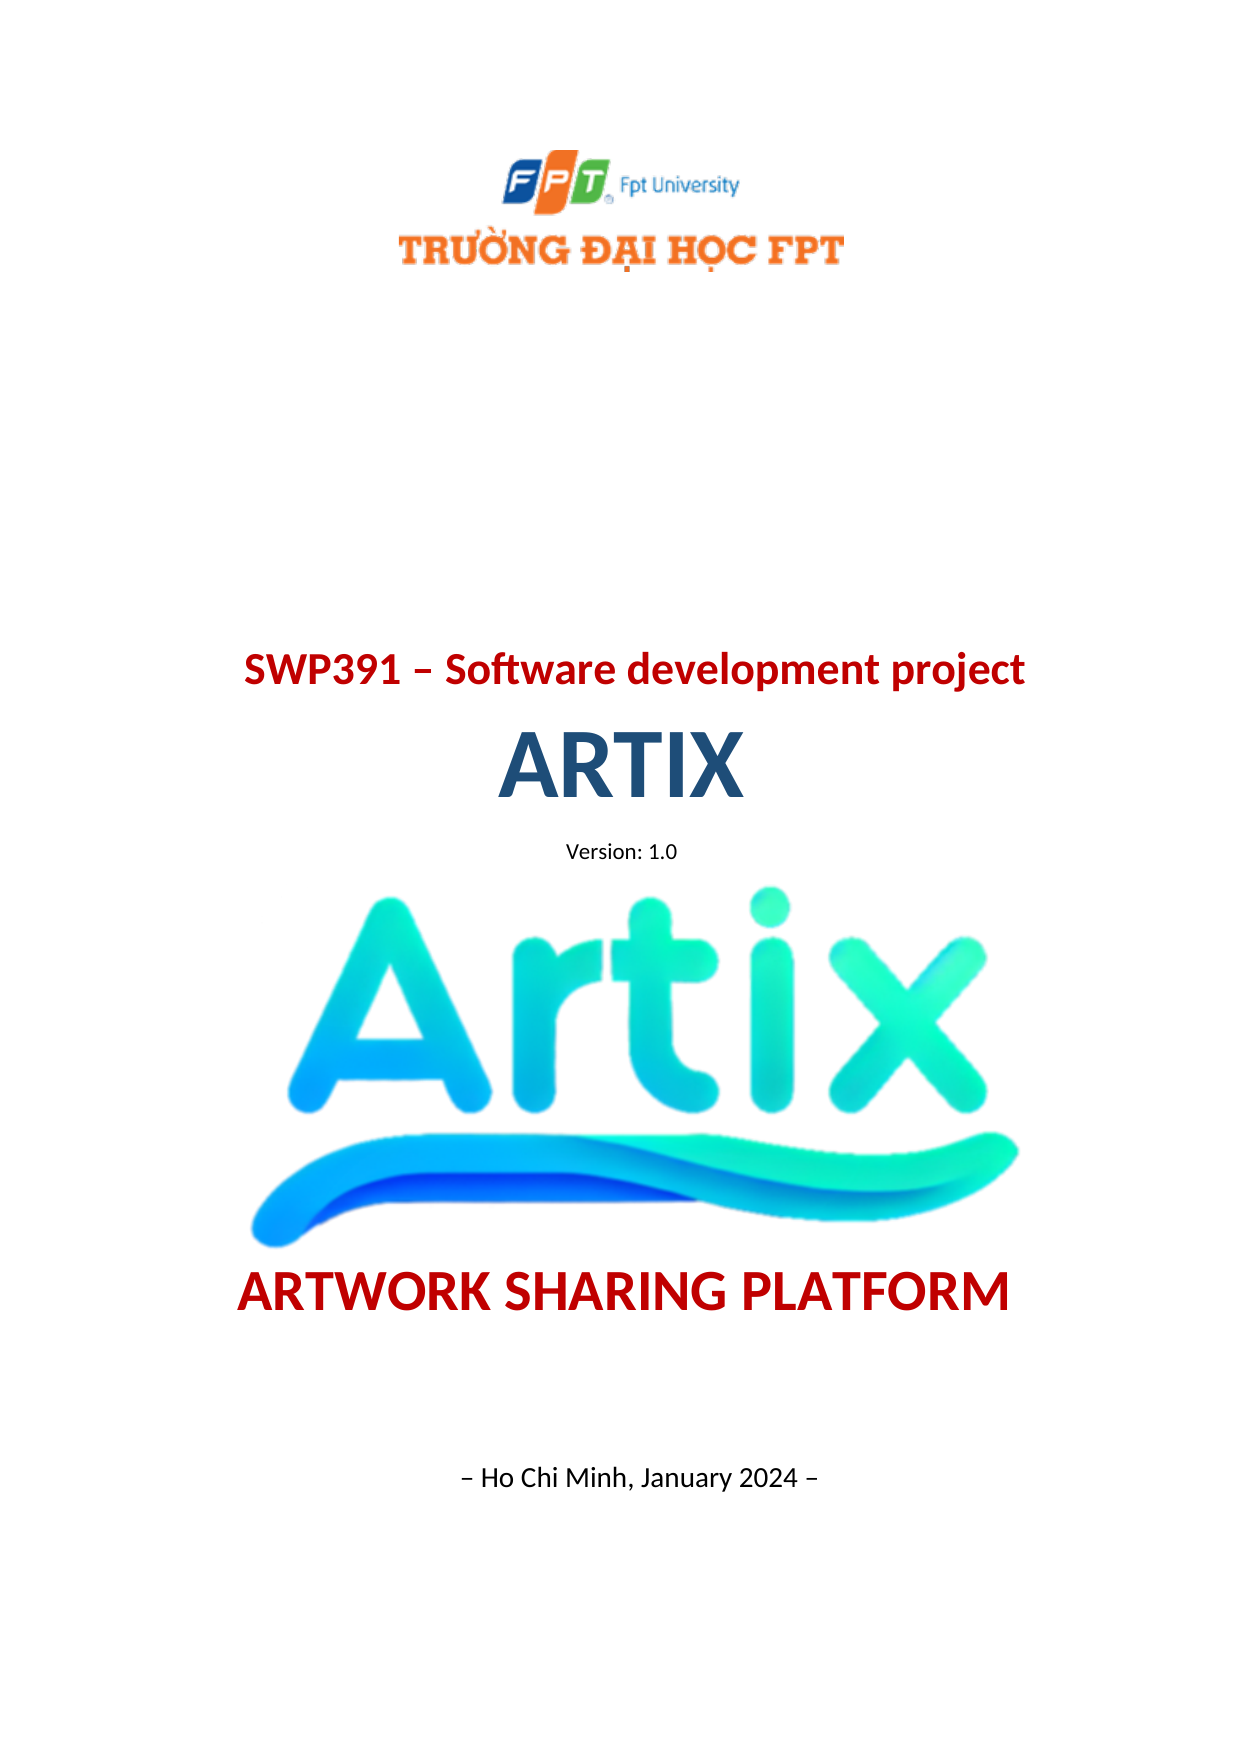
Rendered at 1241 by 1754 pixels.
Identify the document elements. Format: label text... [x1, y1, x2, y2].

picture [248, 884, 1022, 1252]
text SWP391 – Software development project [177, 639, 1093, 696]
text Version: 1.0 [150, 837, 1093, 865]
text – Ho Chi Minh, January 2024 – [186, 1459, 1093, 1494]
text ARTIX [150, 700, 1093, 822]
text ARTWORK SHARING PLATFORM [237, 1254, 1093, 1325]
picture [398, 150, 844, 272]
